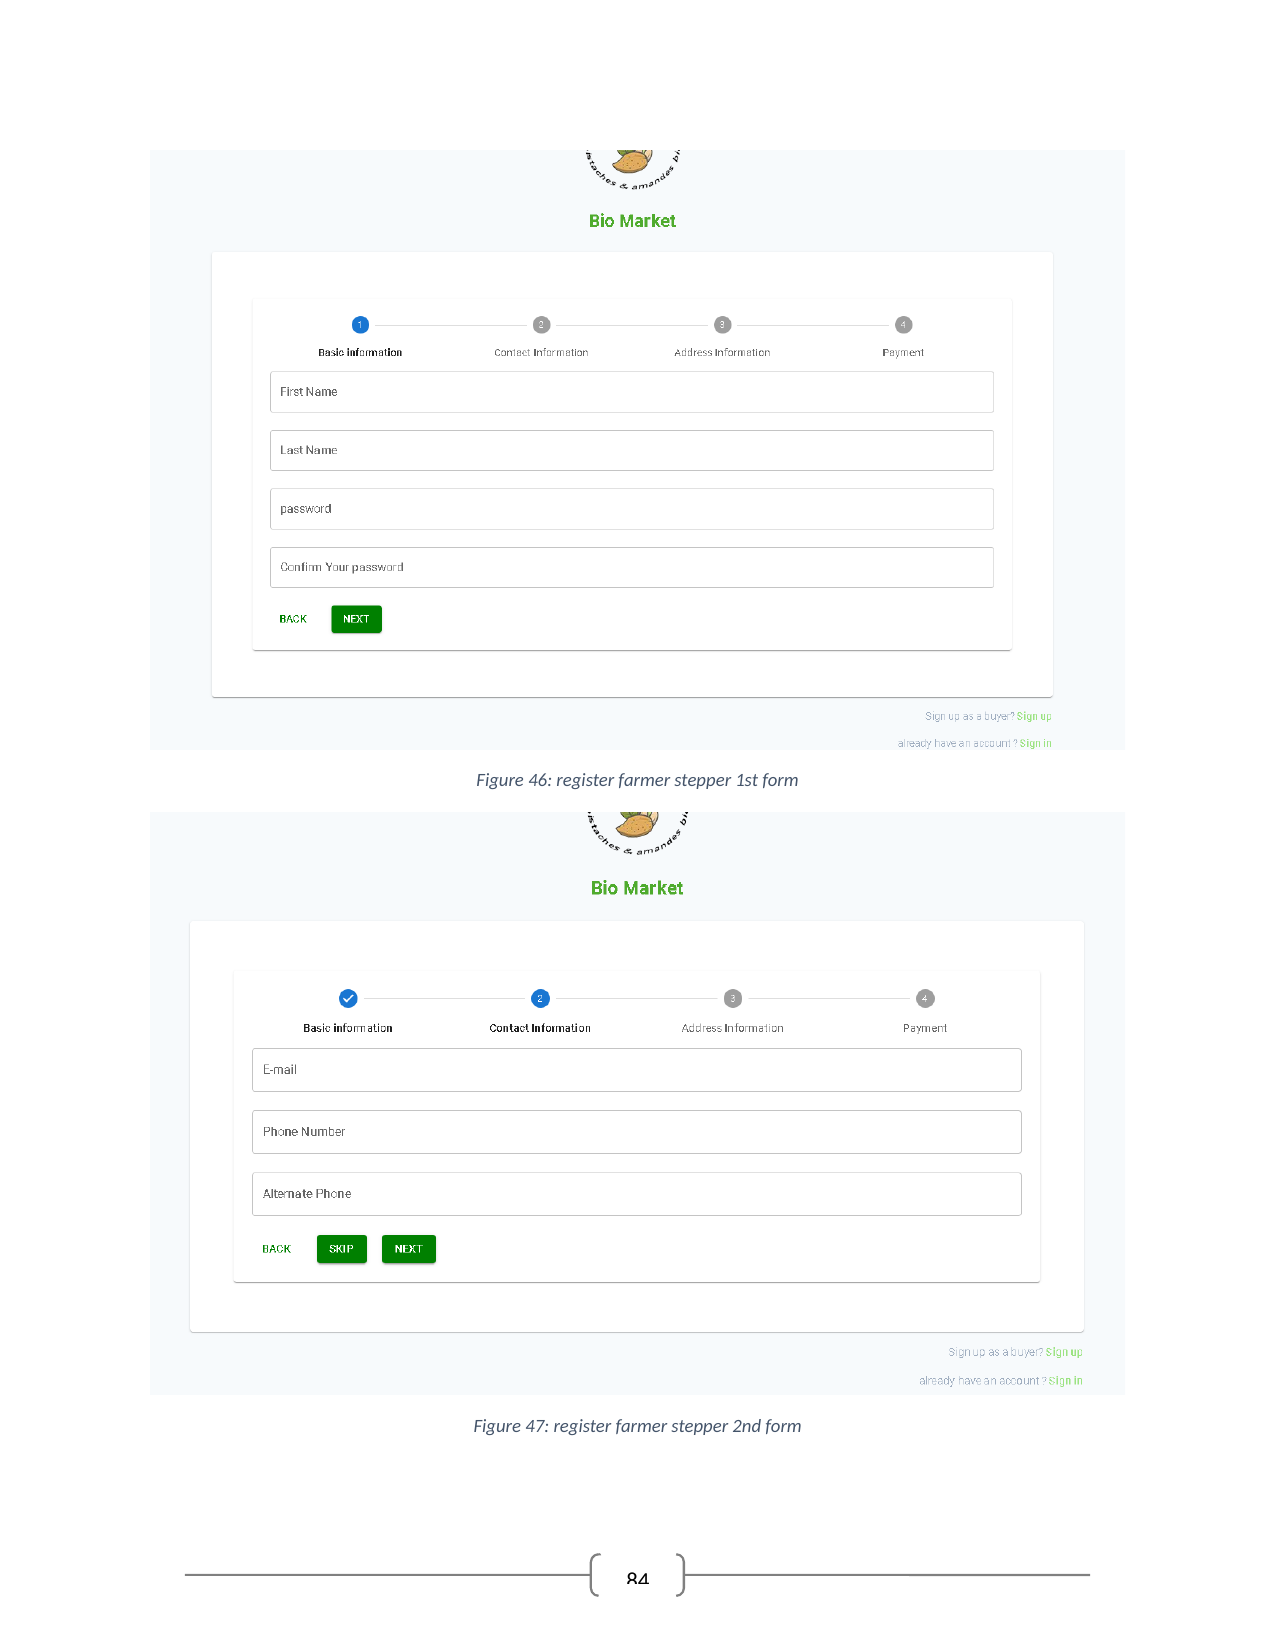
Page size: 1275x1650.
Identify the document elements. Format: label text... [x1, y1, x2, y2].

picture [150, 150, 1125, 750]
picture [150, 812, 1125, 1395]
